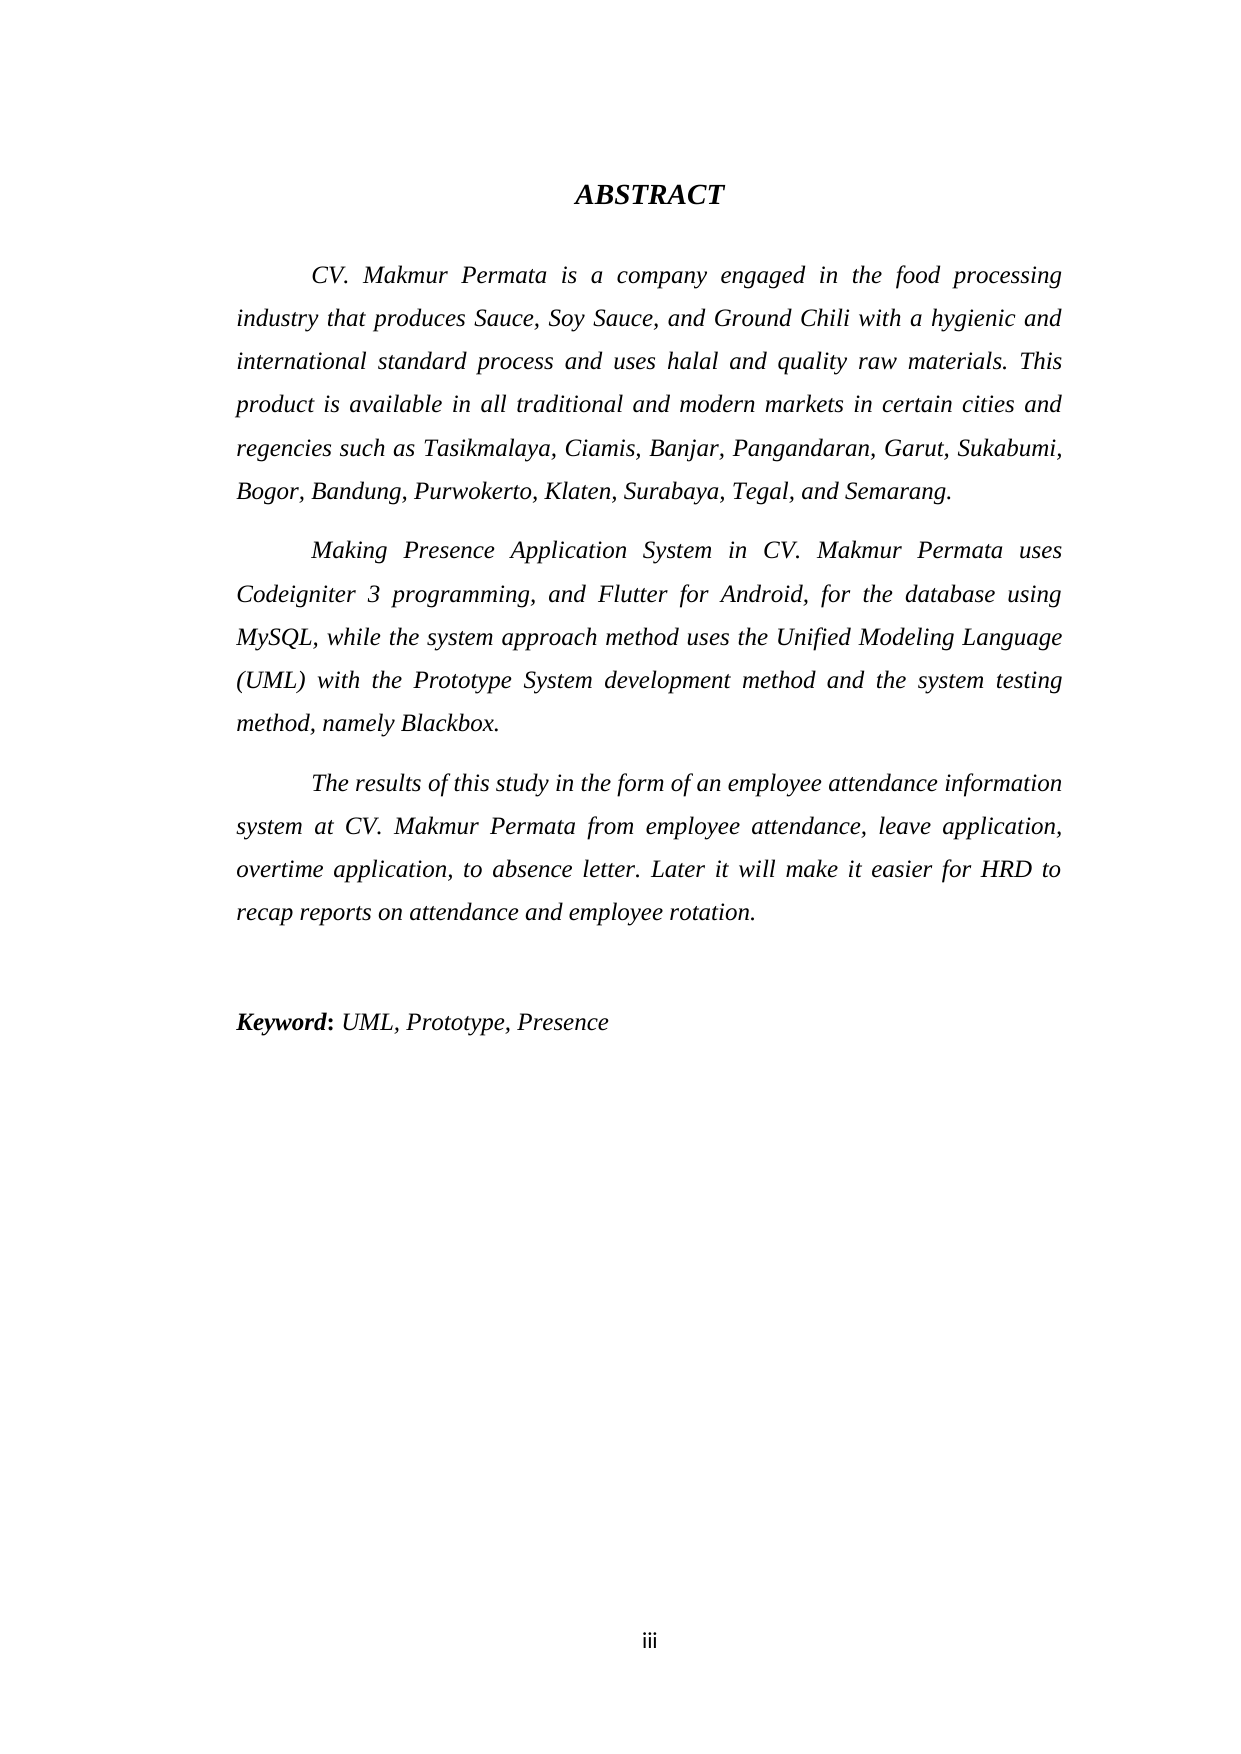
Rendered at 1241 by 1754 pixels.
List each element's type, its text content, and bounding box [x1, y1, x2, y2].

text The results of this study in the form of an employee attendance information system at CV. Makmur Permata from employee attendance, leave application, overtime application, to absence letter. Later it will make it easier for HRD to recap reports on attendance and employee rotation. [236, 768, 1063, 926]
text Making Presence Application System in CV. Makmur Permata uses Codeigniter 3 programming, and Flutter for Android, for the database using MySQL, while the system approach method uses the Unified Modeling Language (UML) with the Prototype System development method and the system testing method, namely Blackbox. [236, 536, 1063, 737]
subtitle ABSTRACT [236, 177, 1063, 211]
text Keyword: UML, Prototype, Presence [236, 1007, 1063, 1036]
text CV. Makmur Permata is a company engaged in the food processing industry that produces Sauce, Soy Sauce, and Ground Chili with a hygienic and international standard process and uses halal and quality raw materials. This product is available in all traditional and modern markets in certain cities and regencies such as Tasikmalaya, Ciamis, Banjar, Pangandaran, Garut, Sukabumi, Bogor, Bandung, Purwokerto, Klaten, Surabaya, Tegal, and Semarang. [236, 260, 1063, 504]
